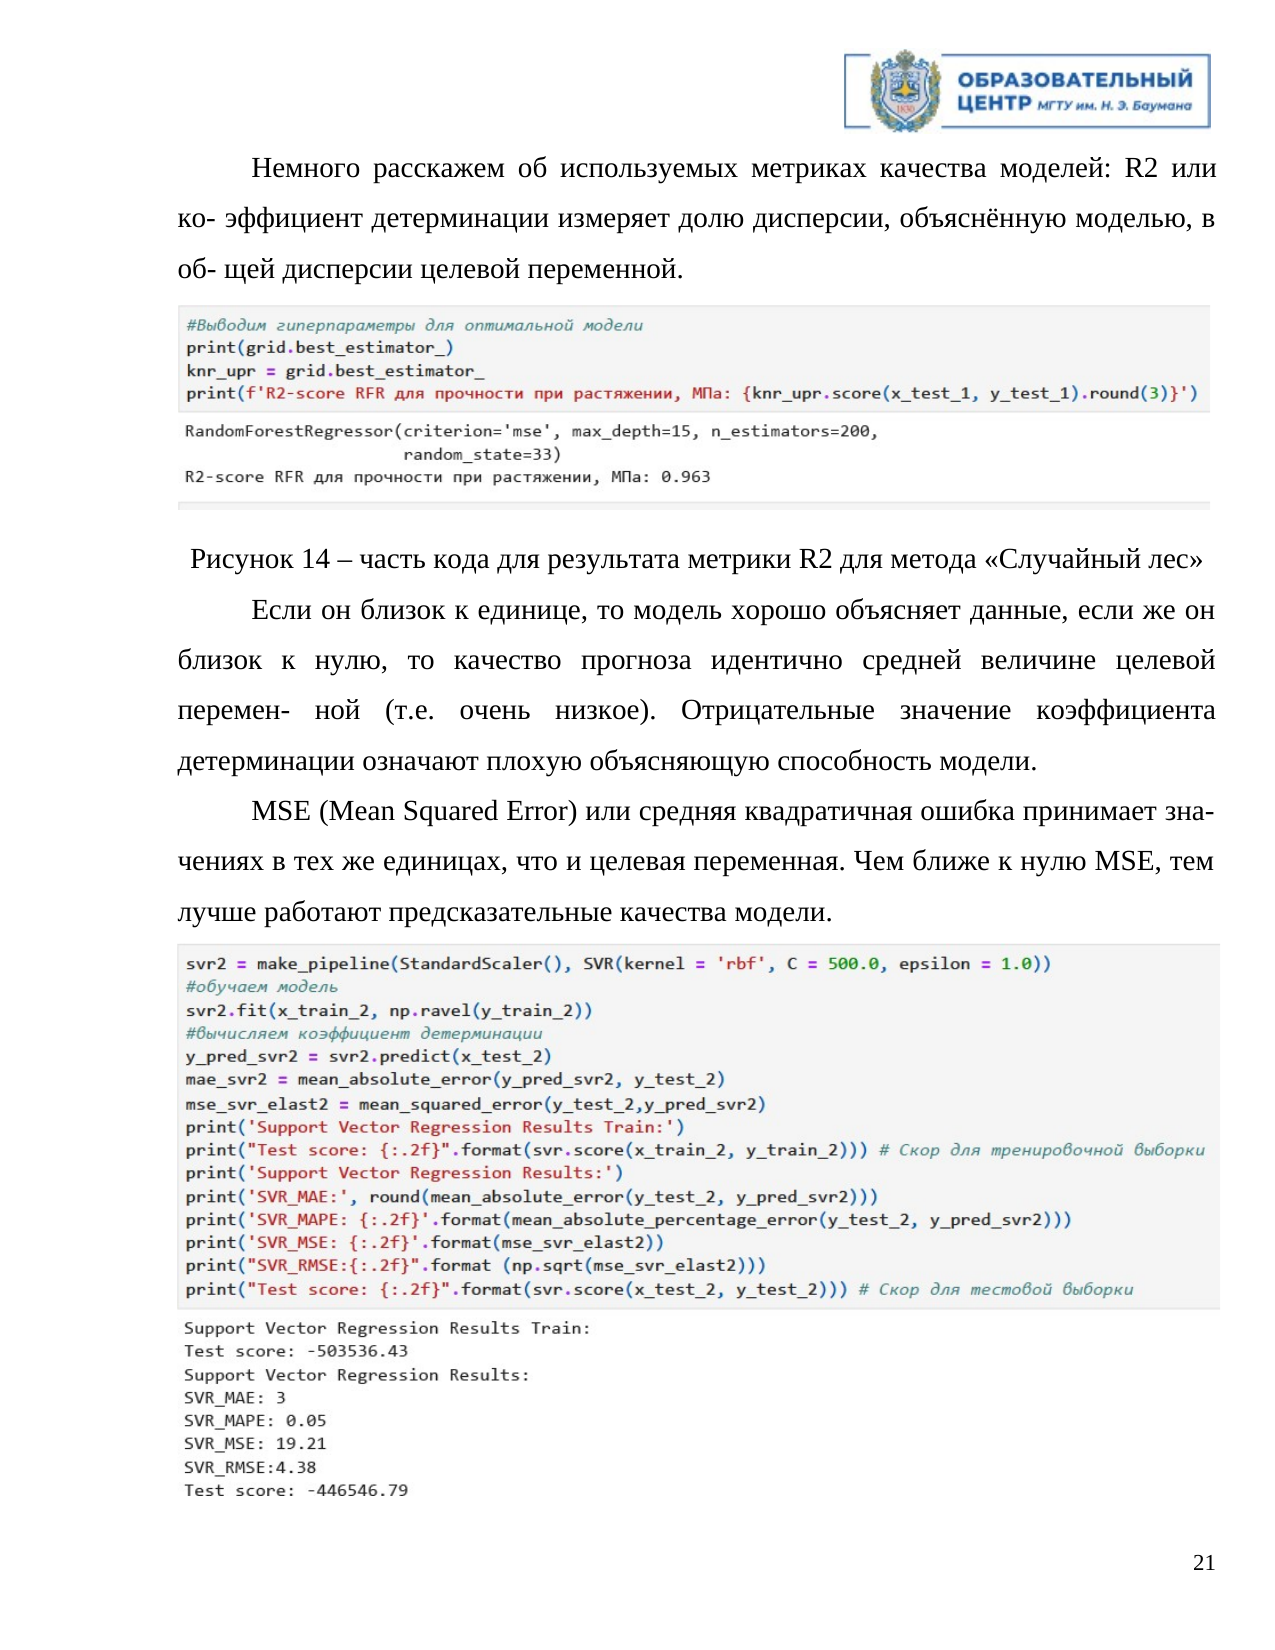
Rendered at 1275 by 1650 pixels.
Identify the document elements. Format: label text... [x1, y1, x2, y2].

text Немного расскажем об используемых метриках качества моделей: R2 или ко- эффициент детерминации измеряет долю дисперсии, объяснённую моделью, в об- щей дисперсии целевой переменной. [177, 150, 1217, 284]
picture [178, 305, 1211, 510]
picture [843, 48, 1211, 134]
text Если он близок к единице, то модель хорошо объясняет данные, если же он близок к нулю, то качество прогноза идентично средней величине целевой перемен- ной (т.е. очень низкое). Отрицательные значение коэффициента детерминации означают плохую объясняющую способность модели. [177, 592, 1216, 776]
picture [177, 943, 1221, 1496]
text MSE (Mean Squared Error) или средняя квадратичная ошибка принимает зна- чениях в тех же единицах, что и целевая переменная. Чем ближе к нулю MSE, тем лучше работают предсказательные качества модели. [177, 793, 1216, 927]
